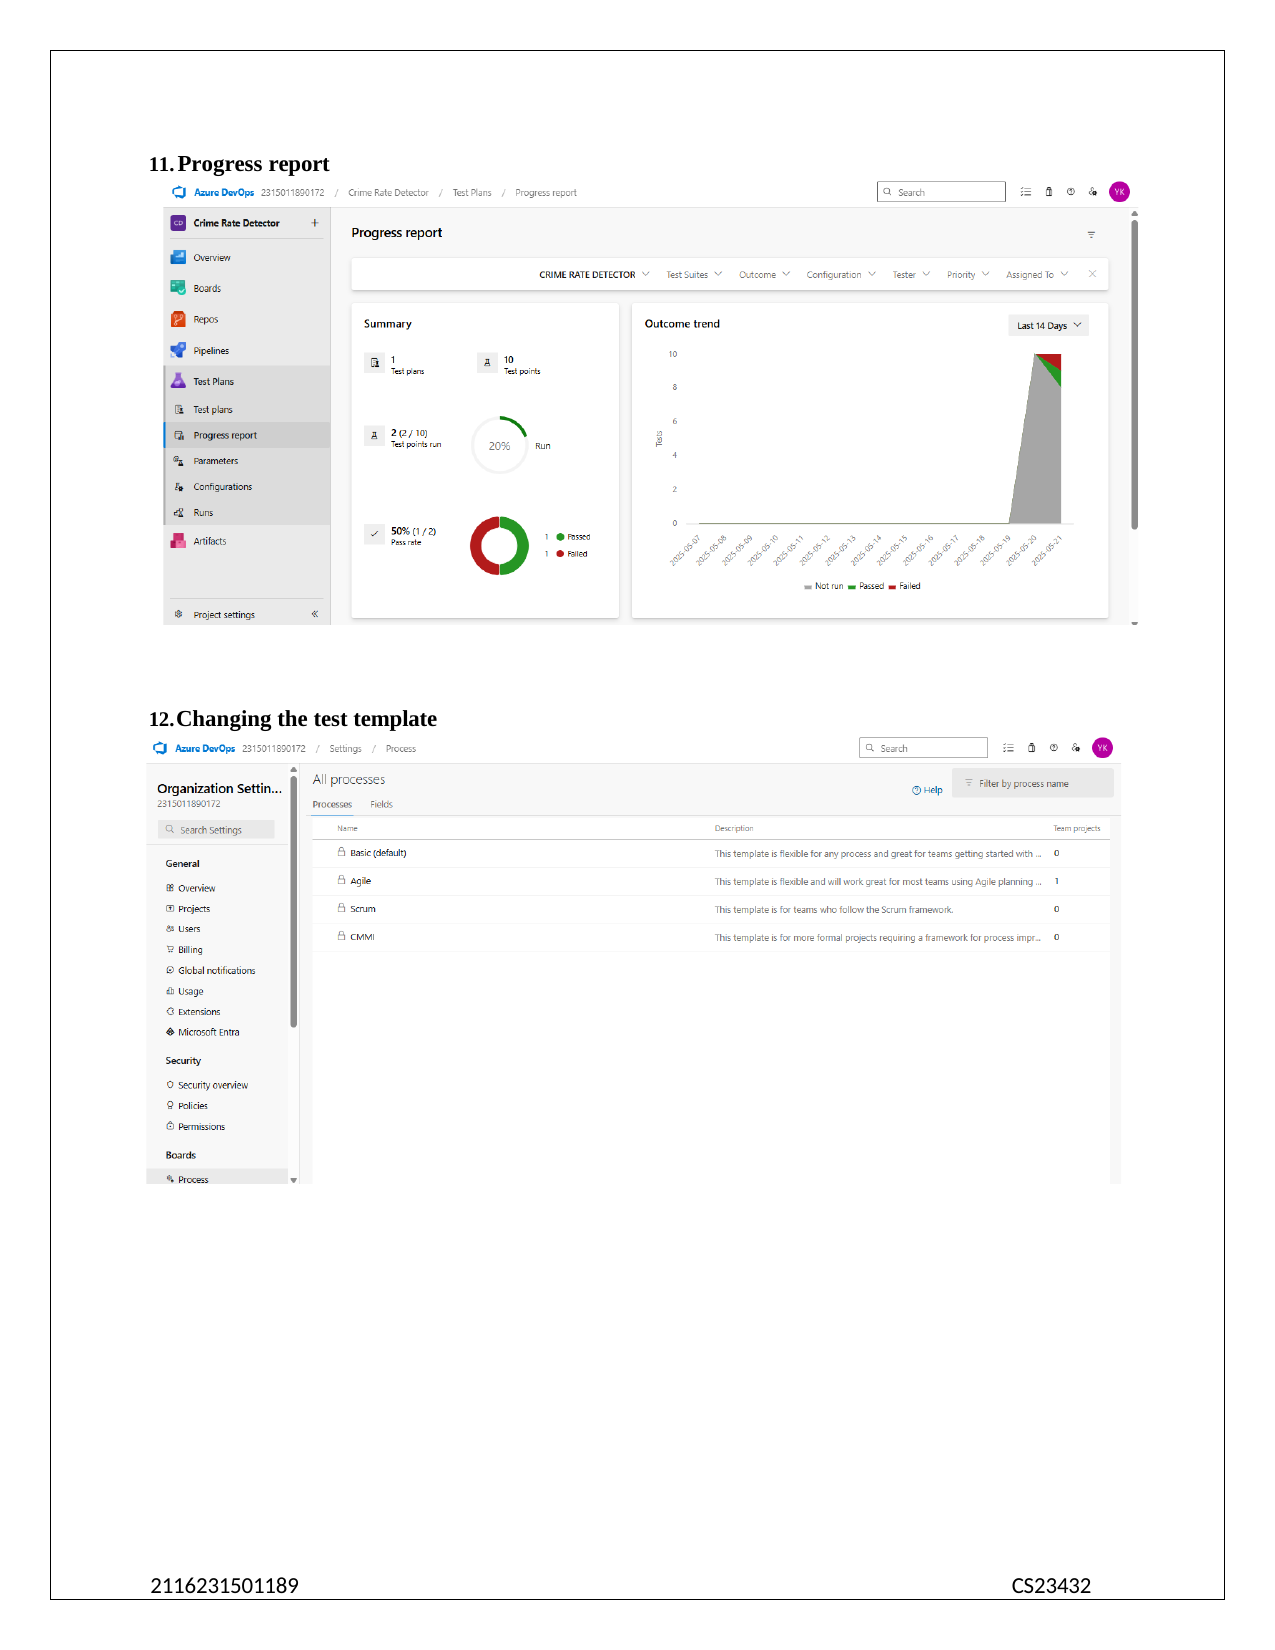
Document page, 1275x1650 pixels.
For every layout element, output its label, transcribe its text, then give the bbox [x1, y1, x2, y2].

picture [146, 732, 1122, 1184]
list Changing the test template [148, 705, 1162, 731]
picture [163, 177, 1139, 625]
list Progress report [148, 150, 1162, 176]
